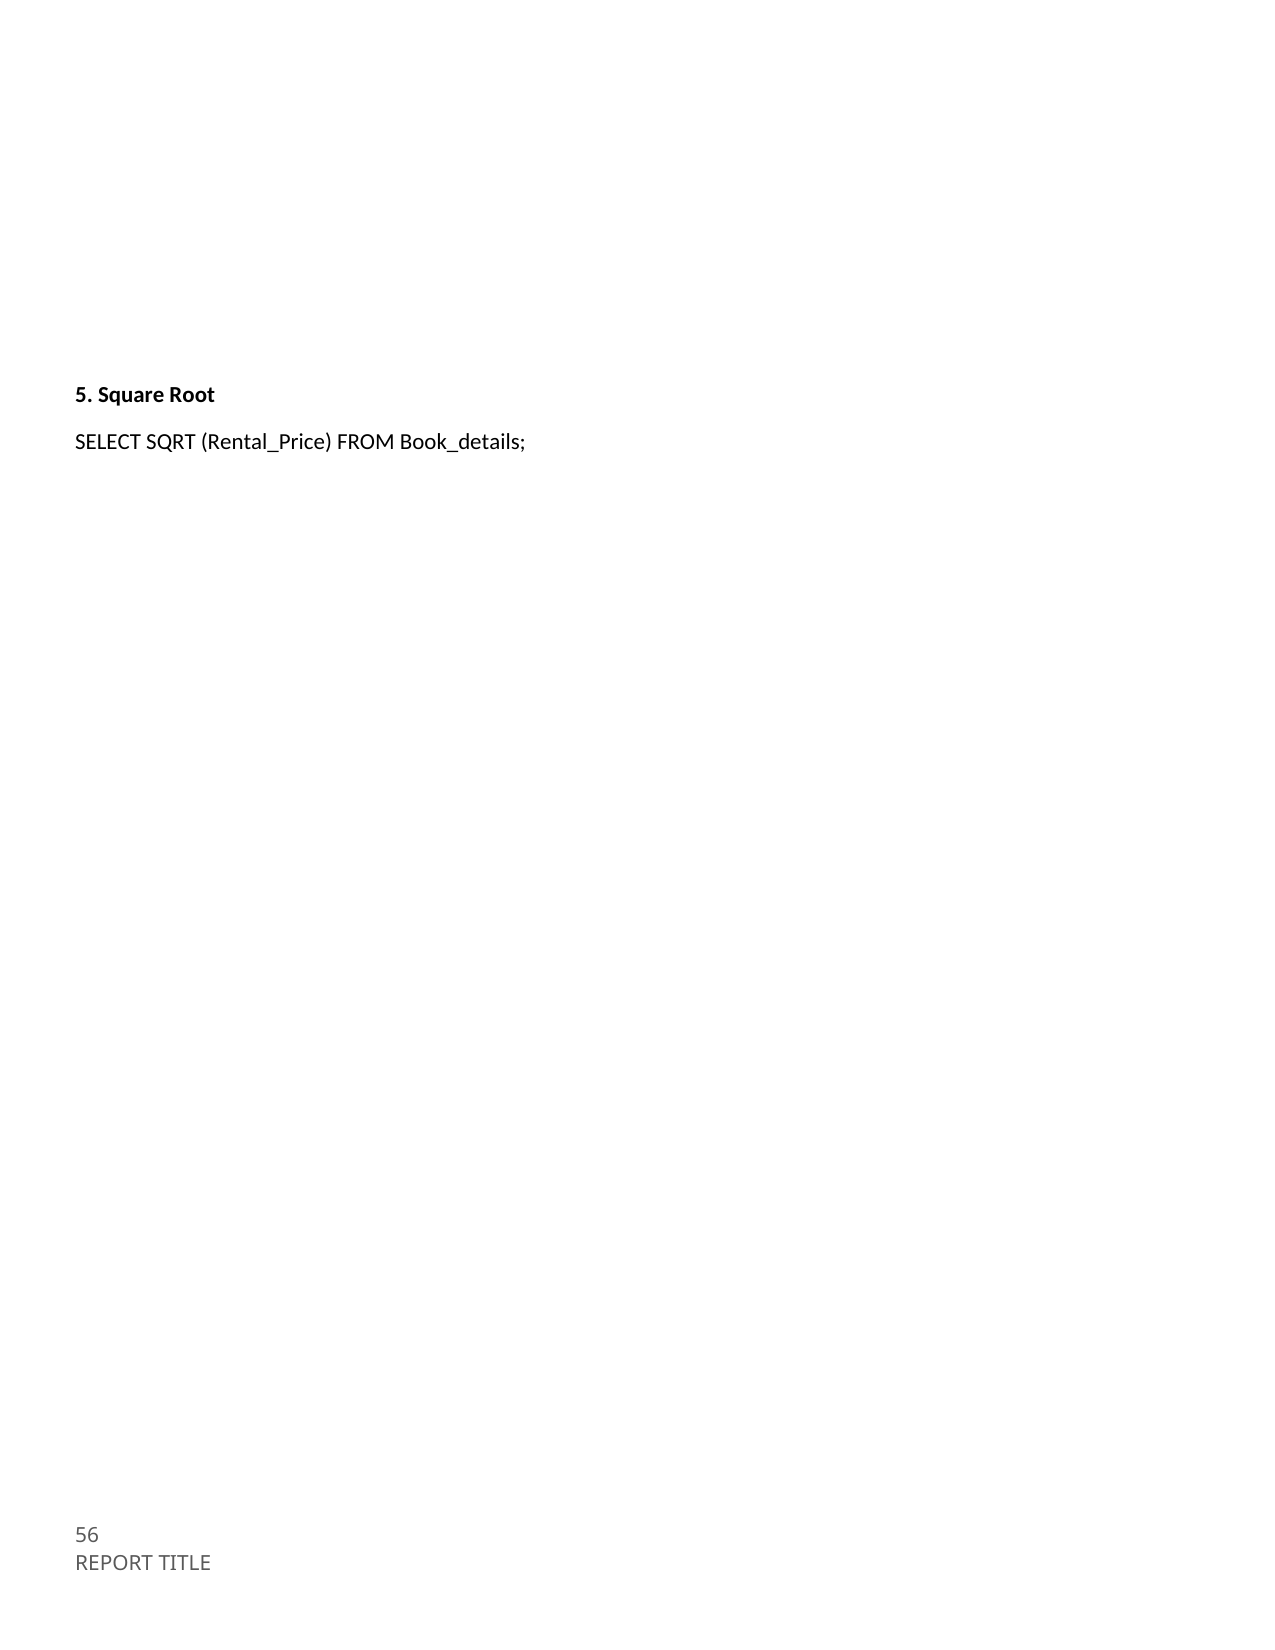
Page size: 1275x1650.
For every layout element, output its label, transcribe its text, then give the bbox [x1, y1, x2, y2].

text SELECT SQRT (Rental_Price) FROM Book_details; [75, 427, 1200, 455]
text 5. Square Root [75, 380, 1200, 408]
